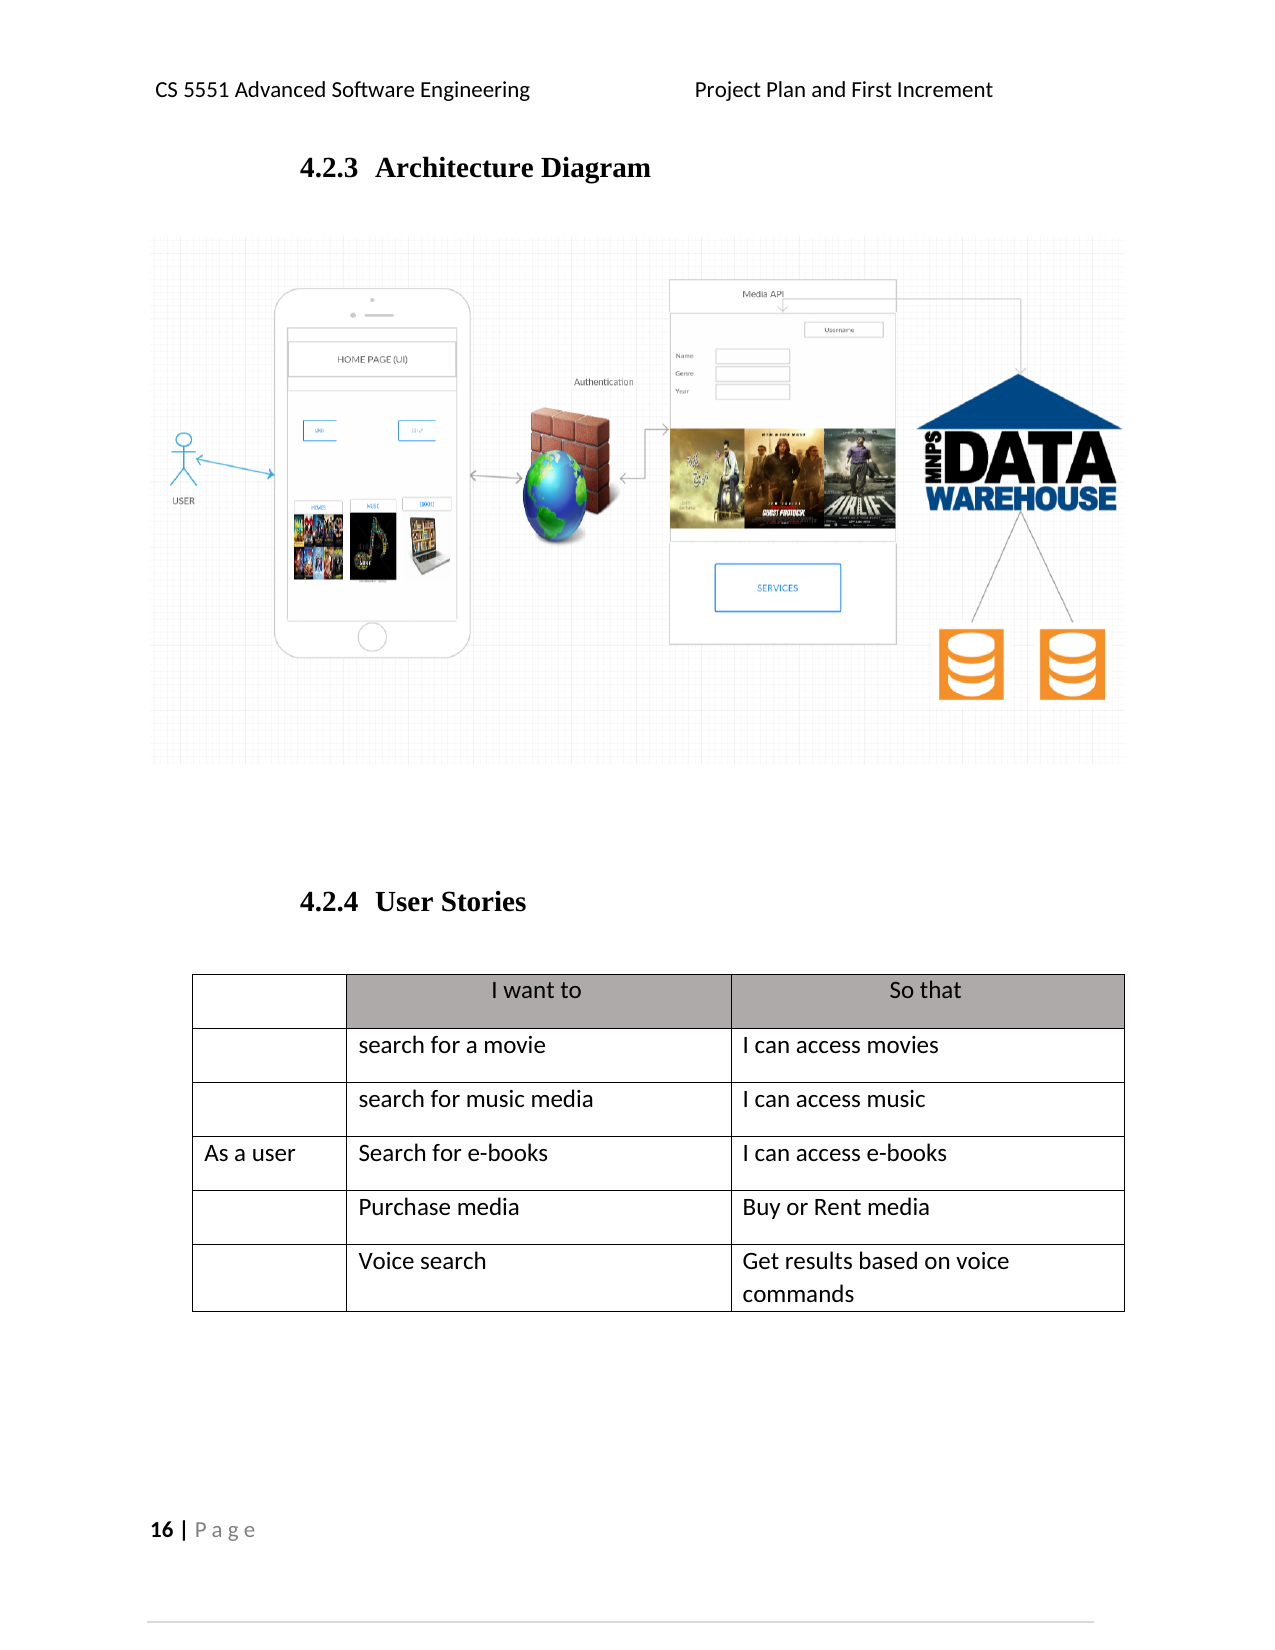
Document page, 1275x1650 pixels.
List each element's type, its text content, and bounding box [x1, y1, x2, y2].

table_cell Buy or Rent media [732, 1191, 1124, 1244]
table_cell [193, 1191, 346, 1244]
table_header [193, 975, 346, 1028]
table_cell [193, 1245, 346, 1311]
table_cell I can access music [732, 1083, 1124, 1136]
table_cell Voice search [347, 1245, 731, 1311]
table_cell Search for e-books [347, 1137, 731, 1190]
list User Stories [300, 884, 1125, 918]
list Architecture Diagram [300, 150, 1125, 183]
table_cell [193, 1083, 346, 1136]
picture [150, 236, 1125, 765]
table_header So that [732, 975, 1124, 1028]
table_cell As a user [193, 1137, 346, 1190]
table_cell Get results based on voice commands [732, 1245, 1124, 1311]
table_cell I can access e-books [732, 1137, 1124, 1190]
table_cell I can access movies [732, 1029, 1124, 1082]
table_cell Purchase media [347, 1191, 731, 1244]
table_cell [193, 1029, 346, 1082]
table_cell search for a movie [347, 1029, 731, 1082]
table_cell search for music media [347, 1083, 731, 1136]
table_header I want to [347, 975, 731, 1028]
